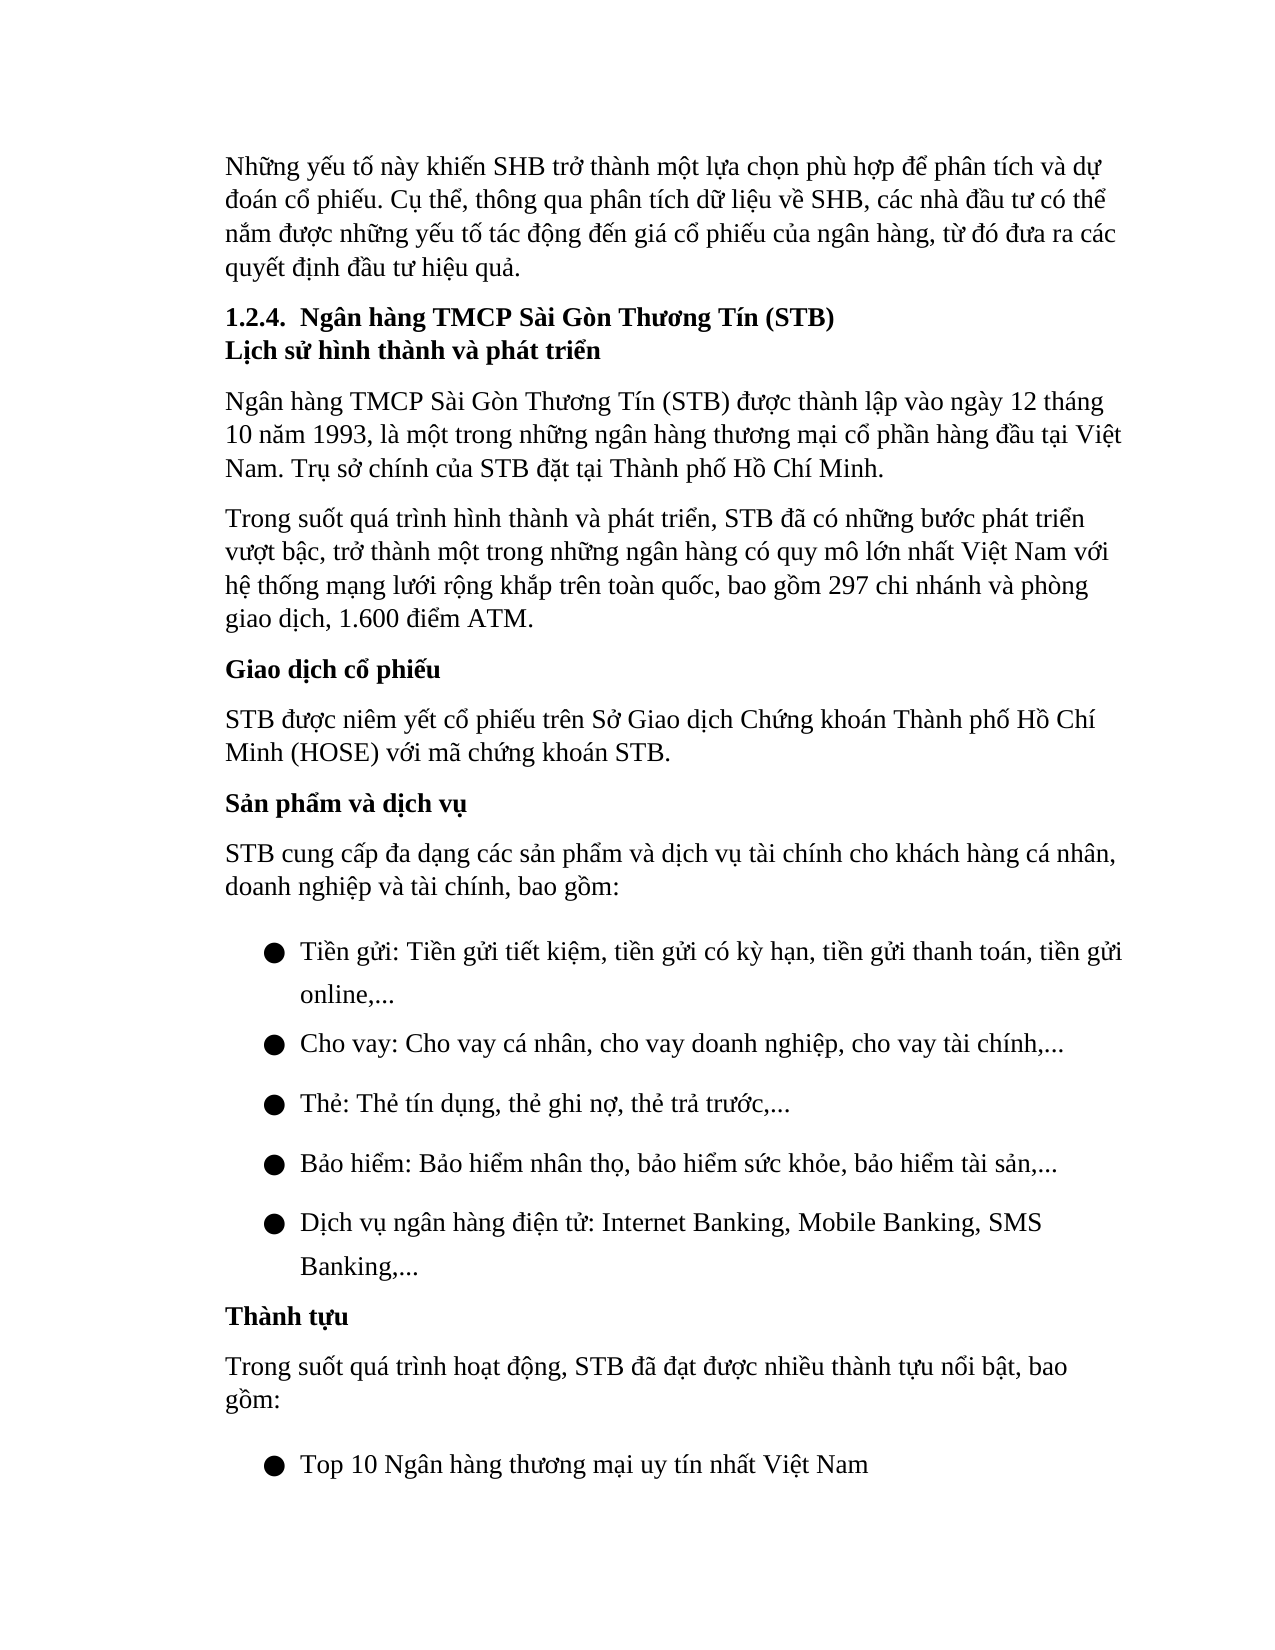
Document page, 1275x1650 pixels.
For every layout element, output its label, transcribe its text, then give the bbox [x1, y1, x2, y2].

list Tiền gửi: Tiền gửi tiết kiệm, tiền gửi có kỳ hạn, tiền gửi thanh toán, tiền gửi online,... [262, 921, 1125, 1010]
list Thẻ: Thẻ tín dụng, thẻ ghi nợ, thẻ trả trước,... [262, 1072, 1125, 1127]
subtitle Ngân hàng TMCP Sài Gòn Thương Tín (STB) [225, 301, 1125, 332]
list Dịch vụ ngân hàng điện tử: Internet Banking, Mobile Banking, SMS Banking,... [262, 1192, 1125, 1281]
text Sản phẩm và dịch vụ [225, 787, 1125, 818]
list Bảo hiểm: Bảo hiểm nhân thọ, bảo hiểm sức khỏe, bảo hiểm tài sản,... [262, 1132, 1125, 1187]
text Ngân hàng TMCP Sài Gòn Thương Tín (STB) được thành lập vào ngày 12 tháng 10 năm 1993, là một trong những ngân hàng thương mại cổ phần hàng đầu tại Việt Nam. Trụ sở chính của STB đặt tại Thành phố Hồ Chí Minh. [225, 384, 1125, 483]
list Cho vay: Cho vay cá nhân, cho vay doanh nghiệp, cho vay tài chính,... [262, 1012, 1125, 1068]
text Những yếu tố này khiến SHB trở thành một lựa chọn phù hợp để phân tích và dự đoán cổ phiếu. Cụ thể, thông qua phân tích dữ liệu về SHB, các nhà đầu tư có thể nắm được những yếu tố tác động đến giá cổ phiếu của ngân hàng, từ đó đưa ra các quyết định đầu tư hiệu quả. [225, 150, 1125, 282]
text Trong suốt quá trình hình thành và phát triển, STB đã có những bước phát triển vượt bậc, trở thành một trong những ngân hàng có quy mô lớn nhất Việt Nam với hệ thống mạng lưới rộng khắp trên toàn quốc, bao gồm 297 chi nhánh và phòng giao dịch, 1.600 điểm ATM. [225, 502, 1125, 634]
text Giao dịch cổ phiếu [225, 653, 1125, 684]
text Trong suốt quá trình hoạt động, STB đã đạt được nhiều thành tựu nổi bật, bao gồm: [225, 1350, 1125, 1415]
text Lịch sử hình thành và phát triển [225, 334, 1125, 366]
text STB cung cấp đa dạng các sản phẩm và dịch vụ tài chính cho khách hàng cá nhân, doanh nghiệp và tài chính, bao gồm: [225, 837, 1125, 902]
text Thành tựu [225, 1300, 1125, 1331]
list Top 10 Ngân hàng thương mại uy tín nhất Việt Nam [262, 1434, 1125, 1489]
text STB được niêm yết cổ phiếu trên Sở Giao dịch Chứng khoán Thành phố Hồ Chí Minh (HOSE) với mã chứng khoán STB. [225, 703, 1125, 768]
